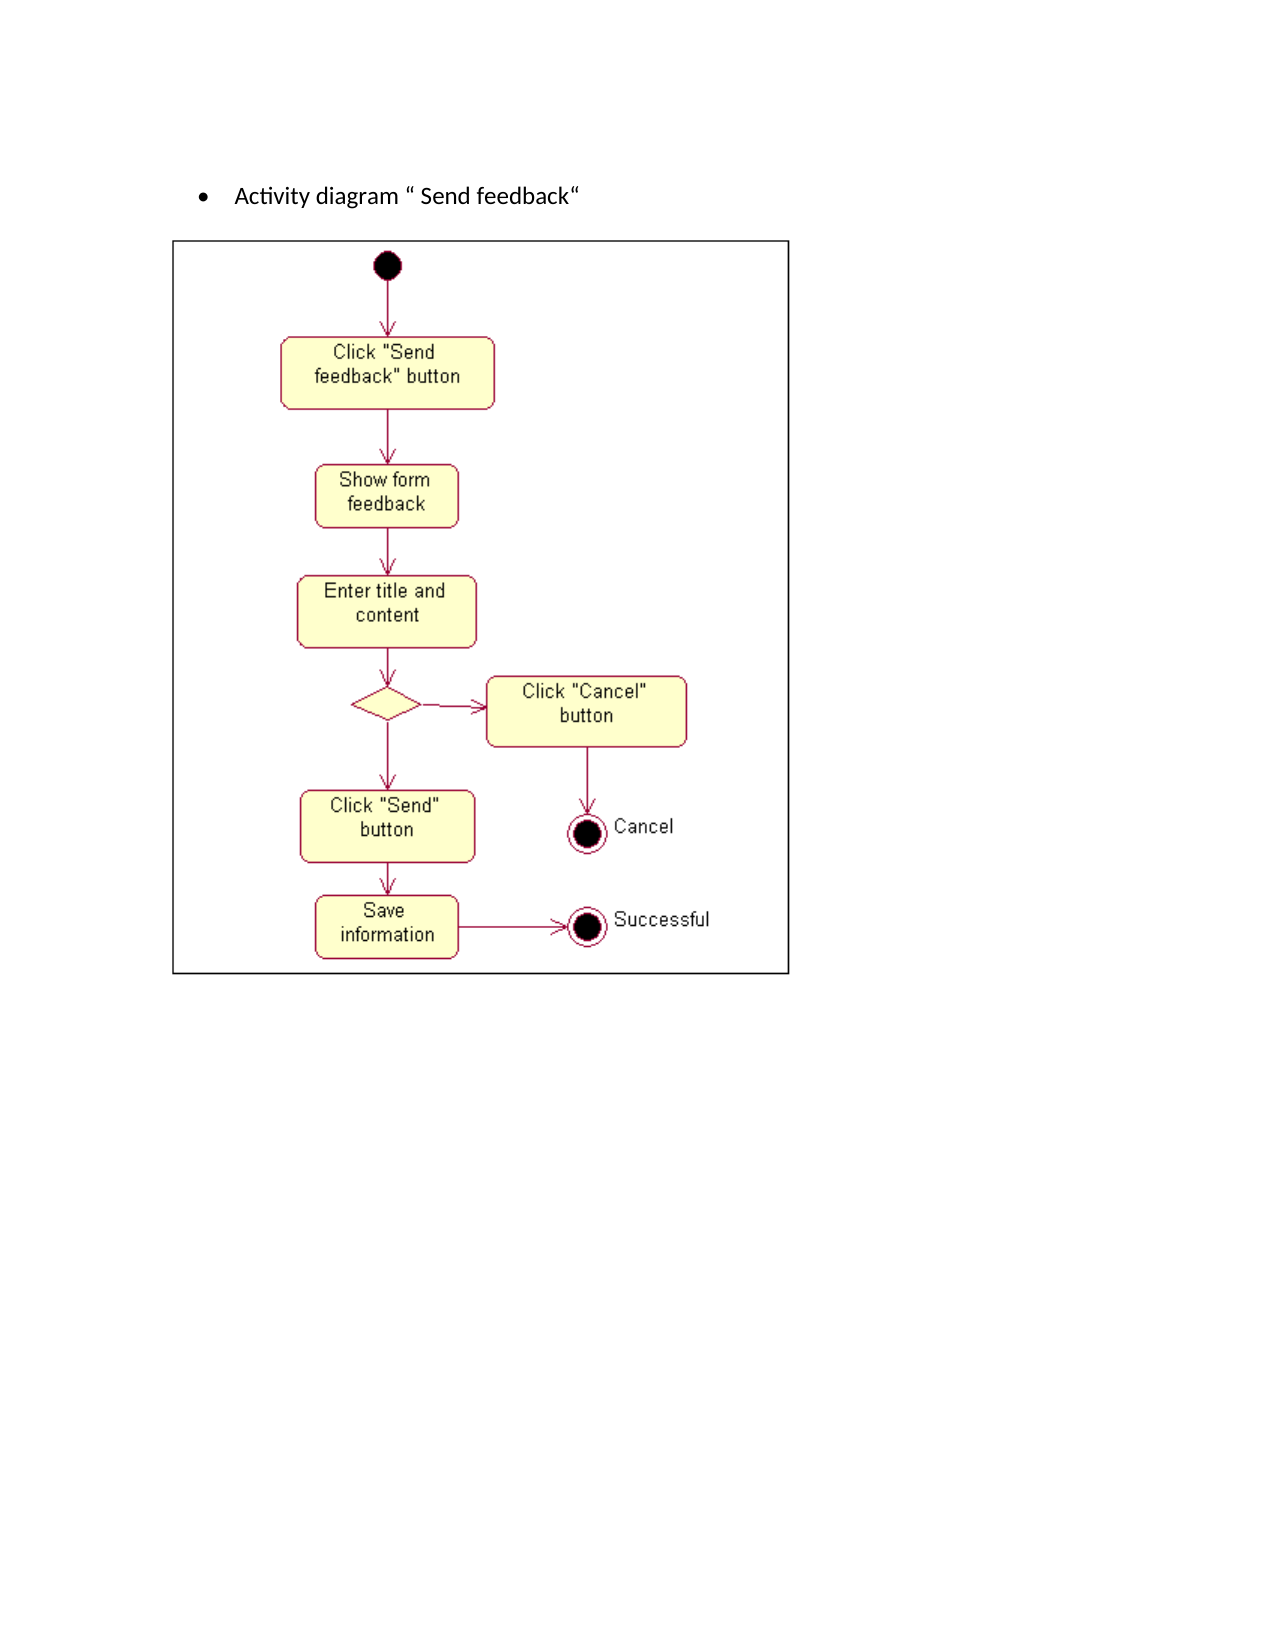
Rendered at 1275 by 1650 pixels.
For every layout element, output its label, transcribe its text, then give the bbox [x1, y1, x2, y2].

picture [150, 236, 814, 988]
list Activity diagram “ Send feedback“ [197, 181, 1125, 211]
